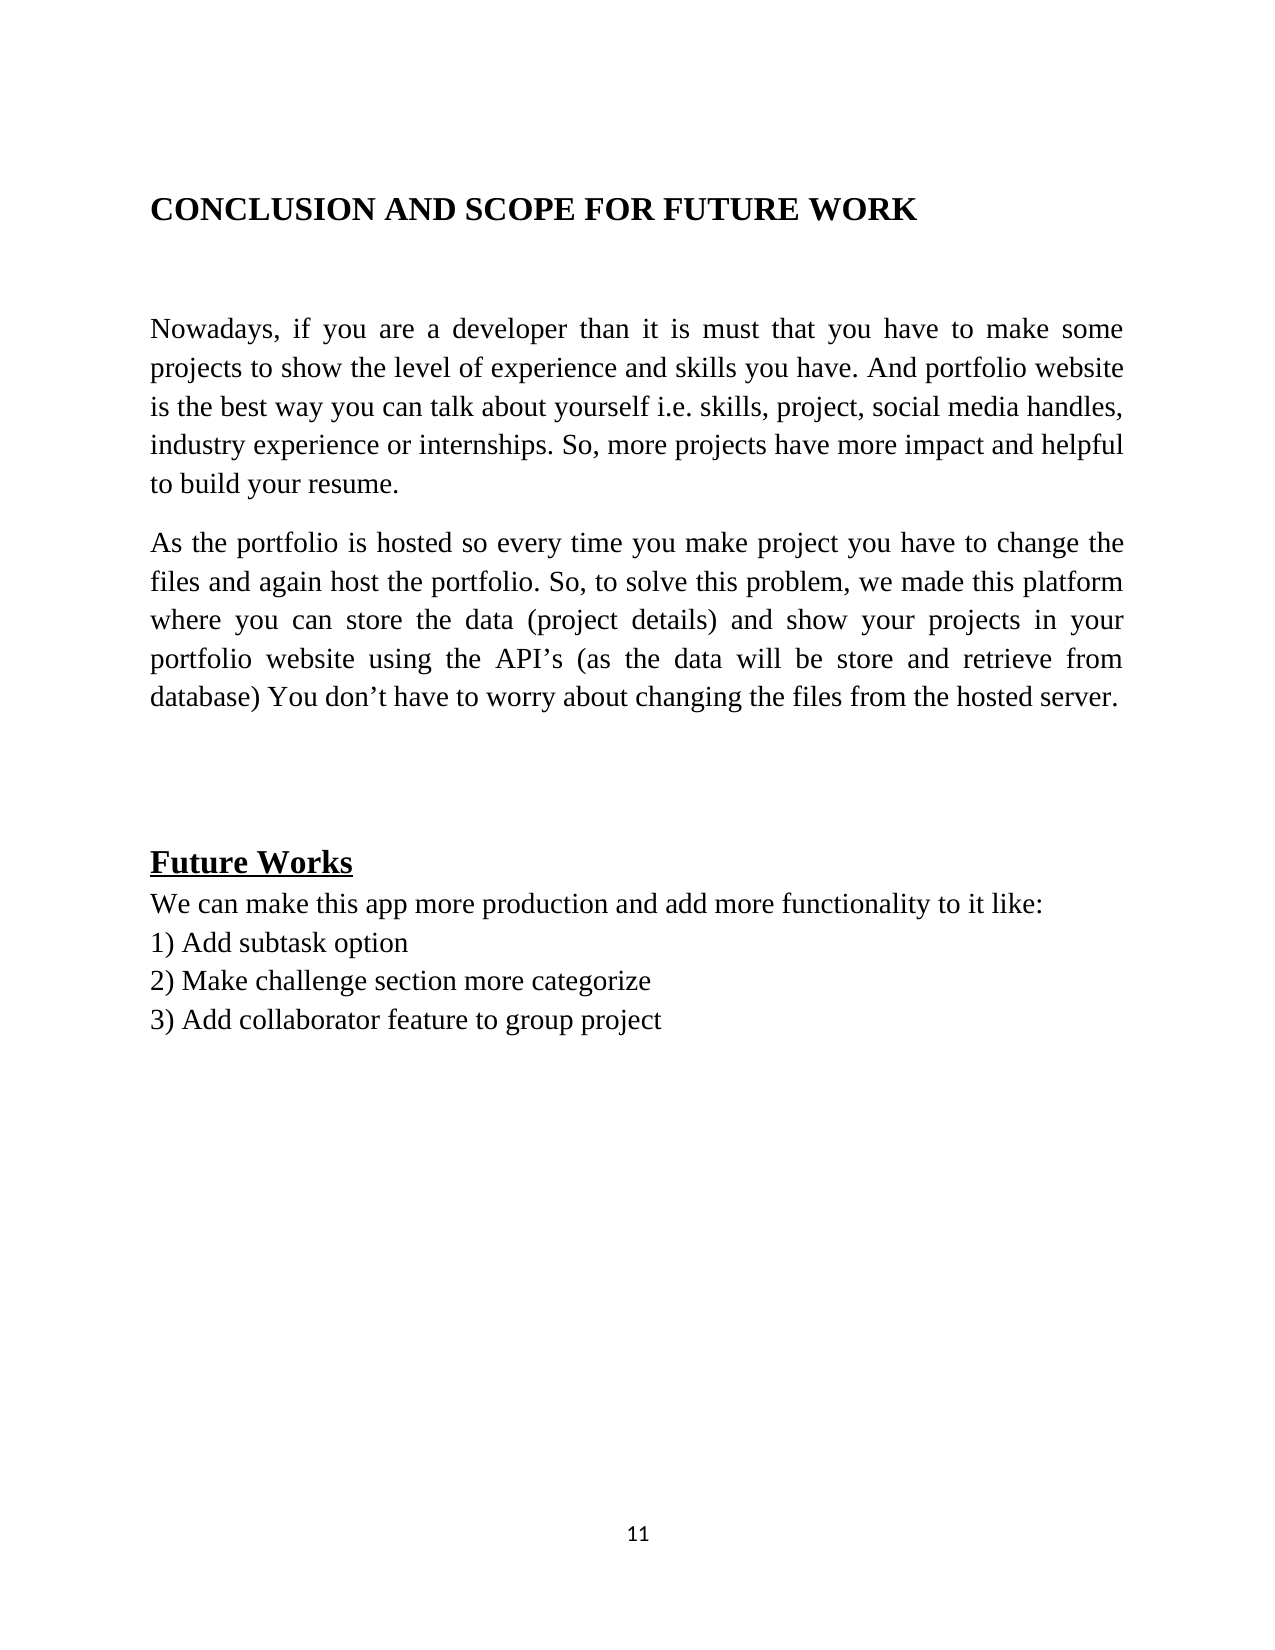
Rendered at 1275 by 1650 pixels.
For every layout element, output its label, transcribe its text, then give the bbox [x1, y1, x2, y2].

text Future Works [150, 842, 1125, 881]
text 3) Add collaborator feature to group project [150, 1002, 1125, 1035]
text CONCLUSION AND SCOPE FOR FUTURE WORK [150, 189, 1125, 228]
text 2) Make challenge section more categorize [150, 963, 1125, 997]
text 1) Add subtask option [150, 925, 1125, 958]
text As the portfolio is hosted so every time you make project you have to change the files and again host the portfolio. So, to solve this problem, we made this platform where you can store the data (project details) and show your projects in your portfolio website using the API’s (as the data will be store and retrieve from database) You don’t have to worry about changing the files from the hosted server. [150, 525, 1125, 713]
text Nowadays, if you are a developer than it is must that you have to make some projects to show the level of experience and skills you have. And portfolio website is the best way you can talk about yourself i.e. skills, project, social media handles, industry experience or internships. So, more projects have more impact and helpful to build your resume. [150, 312, 1125, 499]
text We can make this app more production and add more functionality to it like: [150, 886, 1125, 920]
